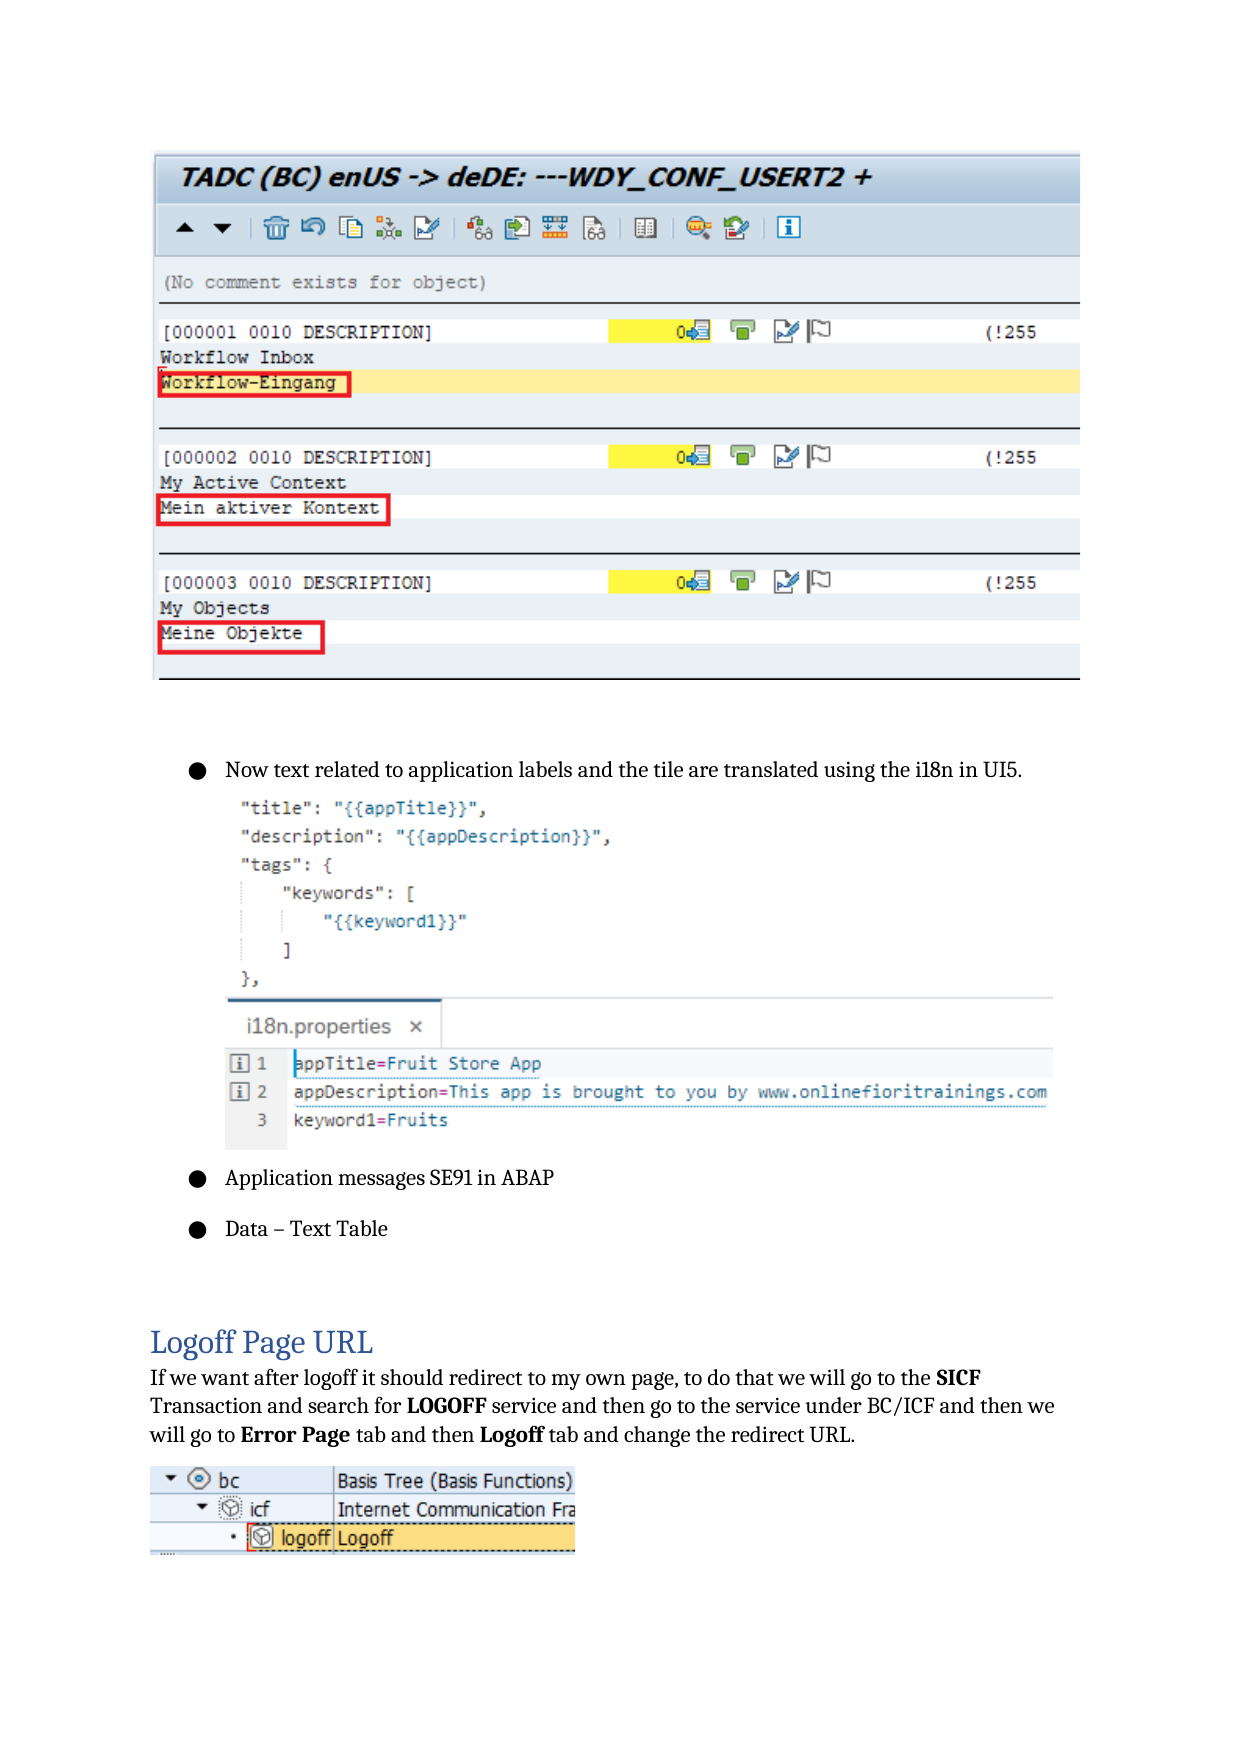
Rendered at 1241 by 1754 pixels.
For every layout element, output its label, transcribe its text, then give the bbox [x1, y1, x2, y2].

picture [150, 150, 1080, 680]
list Data – Text Table [187, 1202, 1090, 1249]
subtitle Logoff Page URL [150, 1323, 1090, 1362]
text If we want after logoff it should redirect to my own page, to do that we will go to the SICF Transaction and search for LOGOFF service and then go to the service under BC/ICF and then we will go to Error Page tab and then Logoff tab and change the redirect URL. [150, 1365, 1090, 1448]
list Application messages SE91 in ABAP [187, 1152, 1090, 1199]
picture [225, 996, 1054, 1150]
picture [225, 794, 625, 995]
list Now text related to application labels and the tile are translated using the i18n in UI5. [187, 743, 1090, 791]
picture [150, 1466, 575, 1555]
